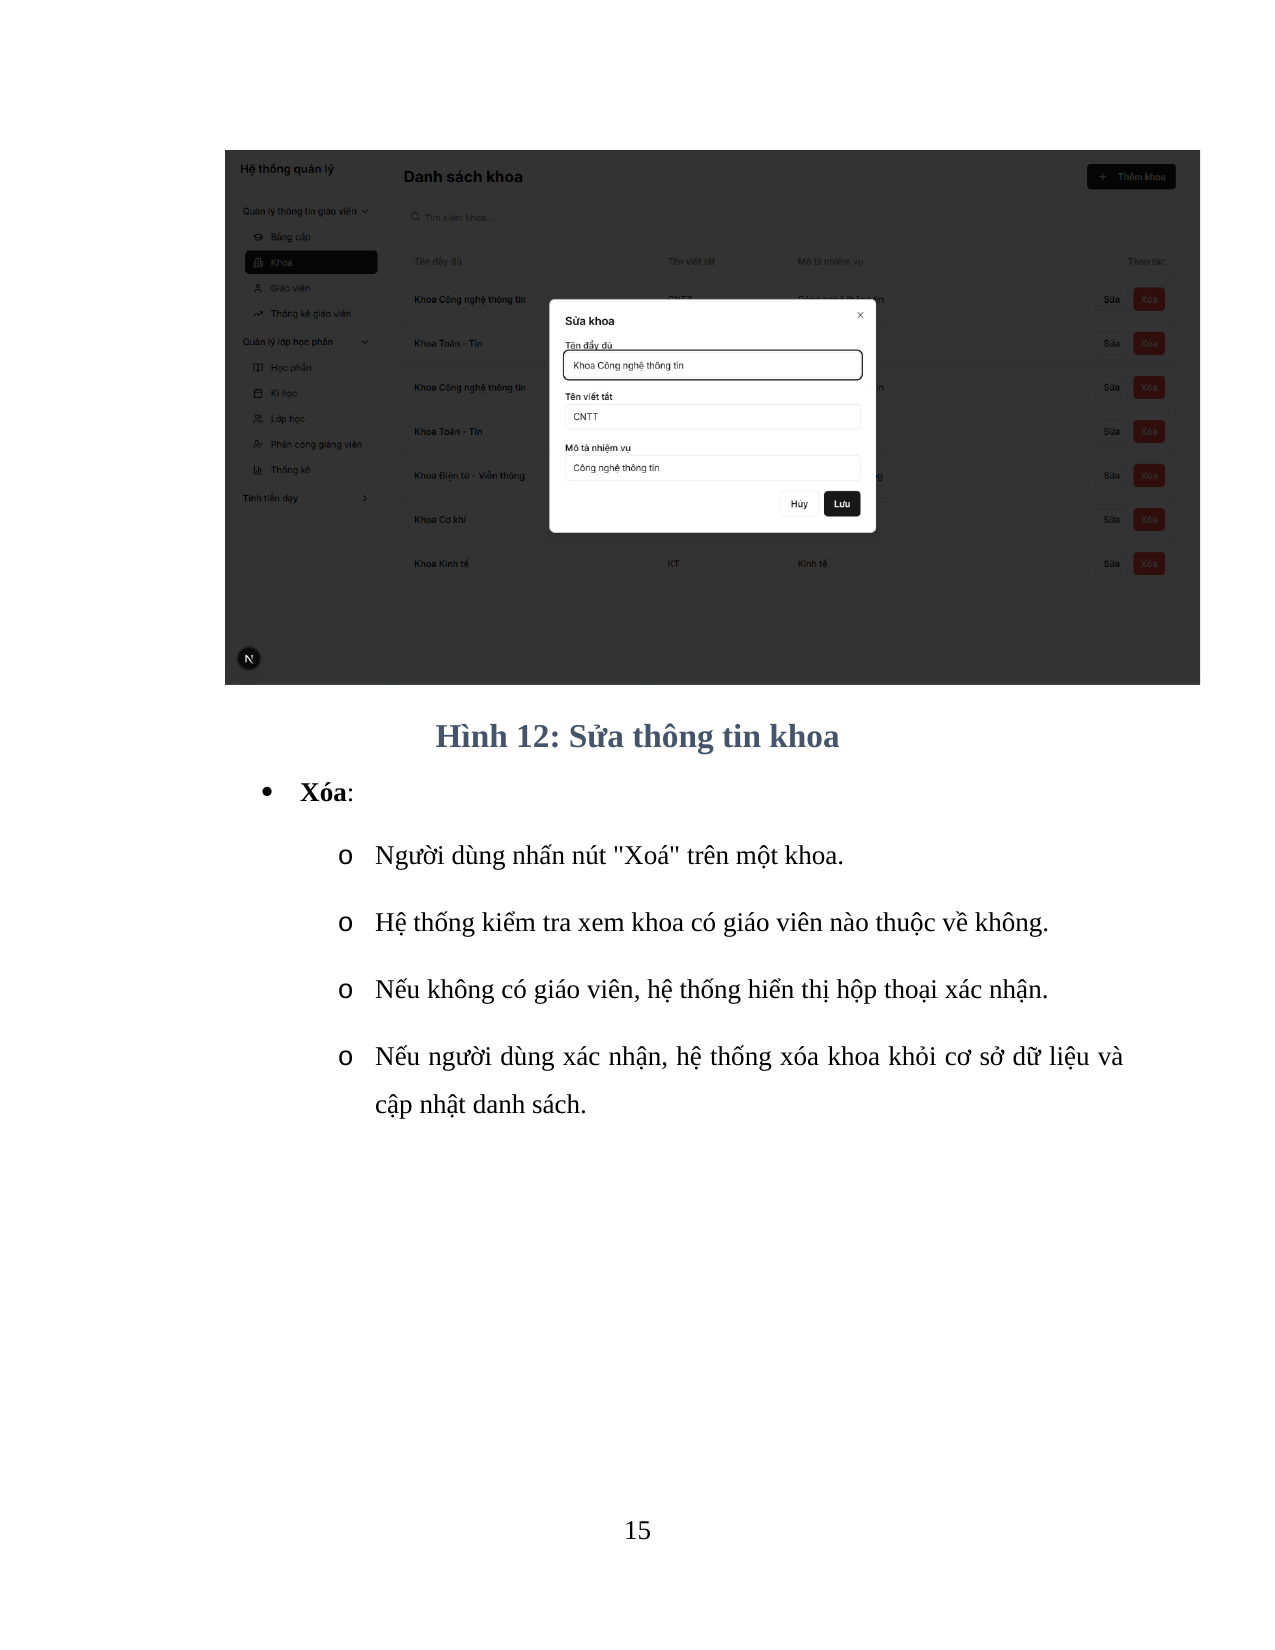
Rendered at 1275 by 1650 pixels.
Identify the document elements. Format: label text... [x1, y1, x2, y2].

picture [225, 150, 1200, 685]
list Người dùng nhấn nút "Xoá" trên một khoa. [337, 839, 1125, 873]
list Nếu không có giáo viên, hệ thống hiển thị hộp thoại xác nhận. [337, 973, 1125, 1006]
text Hình 12: Sửa thông tin khoa [150, 717, 1125, 755]
list Hệ thống kiểm tra xem khoa có giáo viên nào thuộc về không. [337, 906, 1125, 939]
list Xóa: [262, 776, 1125, 807]
list Nếu người dùng xác nhận, hệ thống xóa khoa khỏi cơ sở dữ liệu và cập nhật danh sách. [337, 1039, 1125, 1120]
